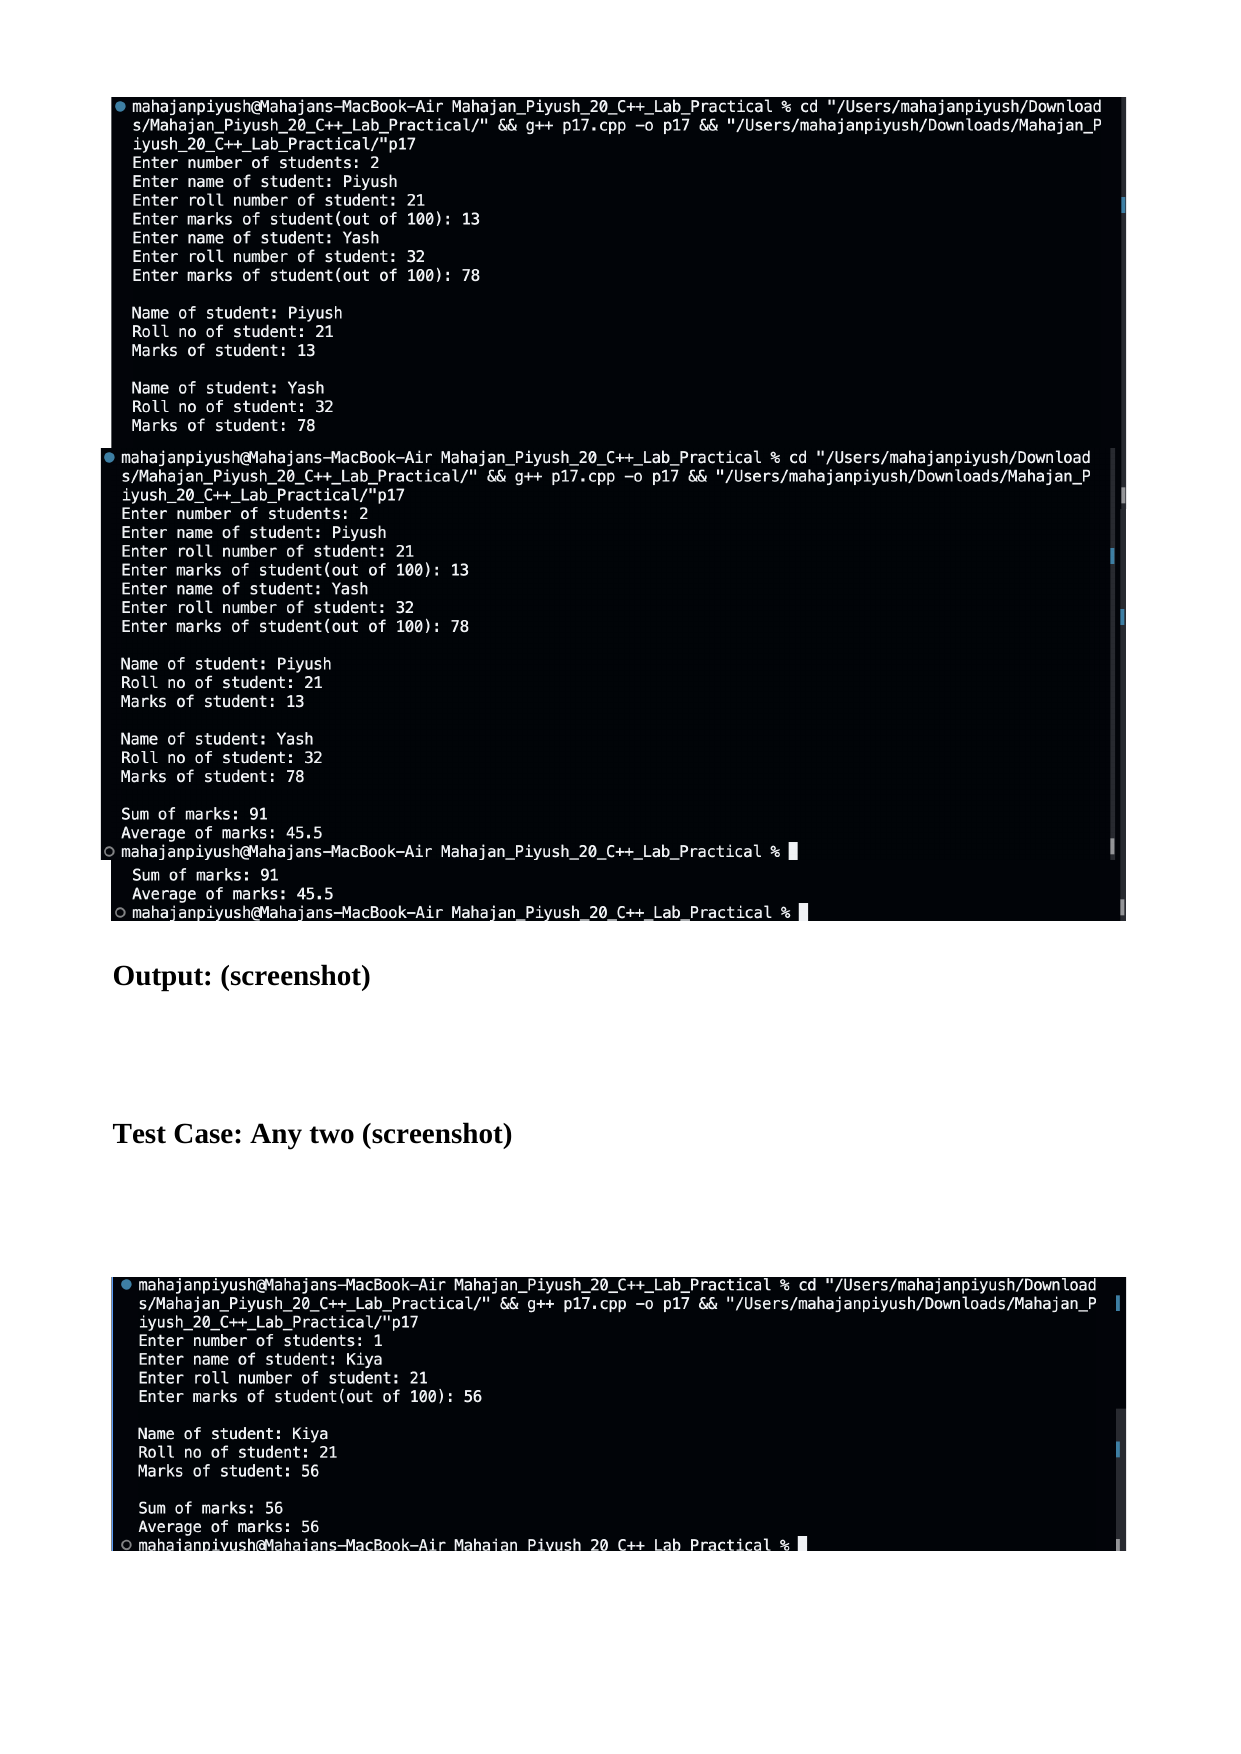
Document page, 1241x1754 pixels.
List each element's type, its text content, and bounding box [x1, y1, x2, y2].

text Test Case: Any two (screenshot) [112, 1116, 1128, 1149]
picture [100, 97, 1127, 921]
picture [111, 1277, 1127, 1551]
